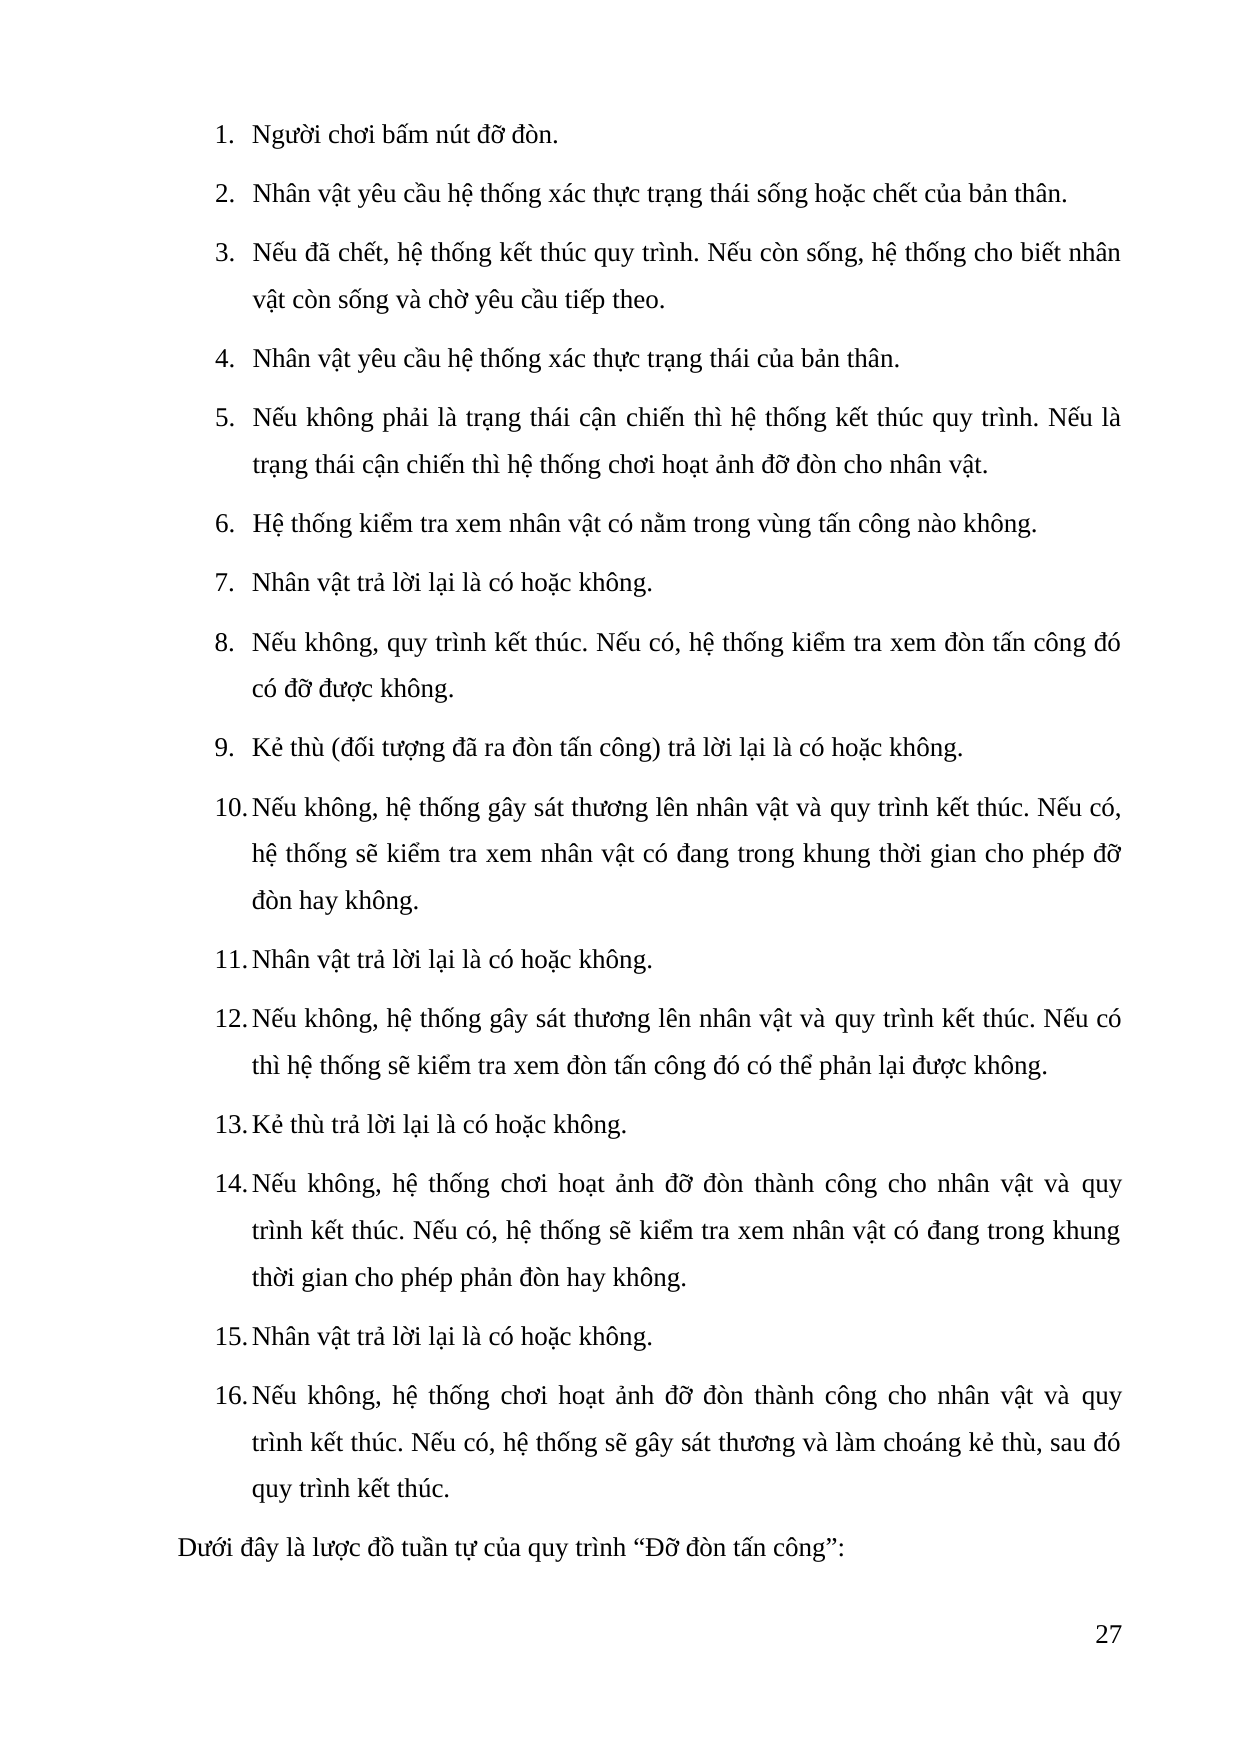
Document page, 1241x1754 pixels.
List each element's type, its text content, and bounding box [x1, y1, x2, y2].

list Nhân vật trả lời lại là có hoặc không. [214, 566, 1122, 598]
list Nhân vật yêu cầu hệ thống xác thực trạng thái sống hoặc chết của bản thân. [215, 177, 1122, 208]
list Người chơi bấm nút đỡ đòn. [214, 118, 1122, 149]
text Dưới đây là lược đồ tuần tự của quy trình “Đỡ đòn tấn công”: [177, 1531, 1122, 1563]
list Hệ thống kiểm tra xem nhân vật có nằm trong vùng tấn công nào không. [215, 507, 1122, 538]
list Nếu đã chết, hệ thống kết thúc quy trình. Nếu còn sống, hệ thống cho biết nhân vật còn sống và chờ yêu cầu tiếp theo. [215, 236, 1122, 314]
list Nếu không, hệ thống gây sát thương lên nhân vật và quy trình kết thúc. Nếu có, hệ thống sẽ kiểm tra xem nhân vật có đang trong khung thời gian cho phép đỡ đòn hay không. [214, 791, 1122, 915]
list Nếu không, quy trình kết thúc. Nếu có, hệ thống kiểm tra xem đòn tấn công đó có đỡ được không. [214, 626, 1122, 703]
list Nếu không, hệ thống chơi hoạt ảnh đỡ đòn thành công cho nhân vật và quy trình kết thúc. Nếu có, hệ thống sẽ gây sát thương và làm choáng kẻ thù, sau đó quy trình kết thúc. [214, 1379, 1122, 1503]
list Nếu không, hệ thống gây sát thương lên nhân vật và quy trình kết thúc. Nếu có thì hệ thống sẽ kiểm tra xem đòn tấn công đó có thể phản lại được không. [214, 1002, 1122, 1080]
list Nếu không phải là trạng thái cận chiến thì hệ thống kết thúc quy trình. Nếu là trạng thái cận chiến thì hệ thống chơi hoạt ảnh đỡ đòn cho nhân vật. [215, 401, 1122, 479]
list Kẻ thù trả lời lại là có hoặc không. [214, 1108, 1122, 1139]
list Nhân vật yêu cầu hệ thống xác thực trạng thái của bản thân. [215, 342, 1122, 373]
list Nếu không, hệ thống chơi hoạt ảnh đỡ đòn thành công cho nhân vật và quy trình kết thúc. Nếu có, hệ thống sẽ kiểm tra xem nhân vật có đang trong khung thời gian cho phép phản đòn hay không. [214, 1167, 1122, 1292]
list Nhân vật trả lời lại là có hoặc không. [214, 1320, 1122, 1351]
list Kẻ thù (đối tượng đã ra đòn tấn công) trả lời lại là có hoặc không. [214, 731, 1122, 763]
list Nhân vật trả lời lại là có hoặc không. [214, 943, 1122, 974]
